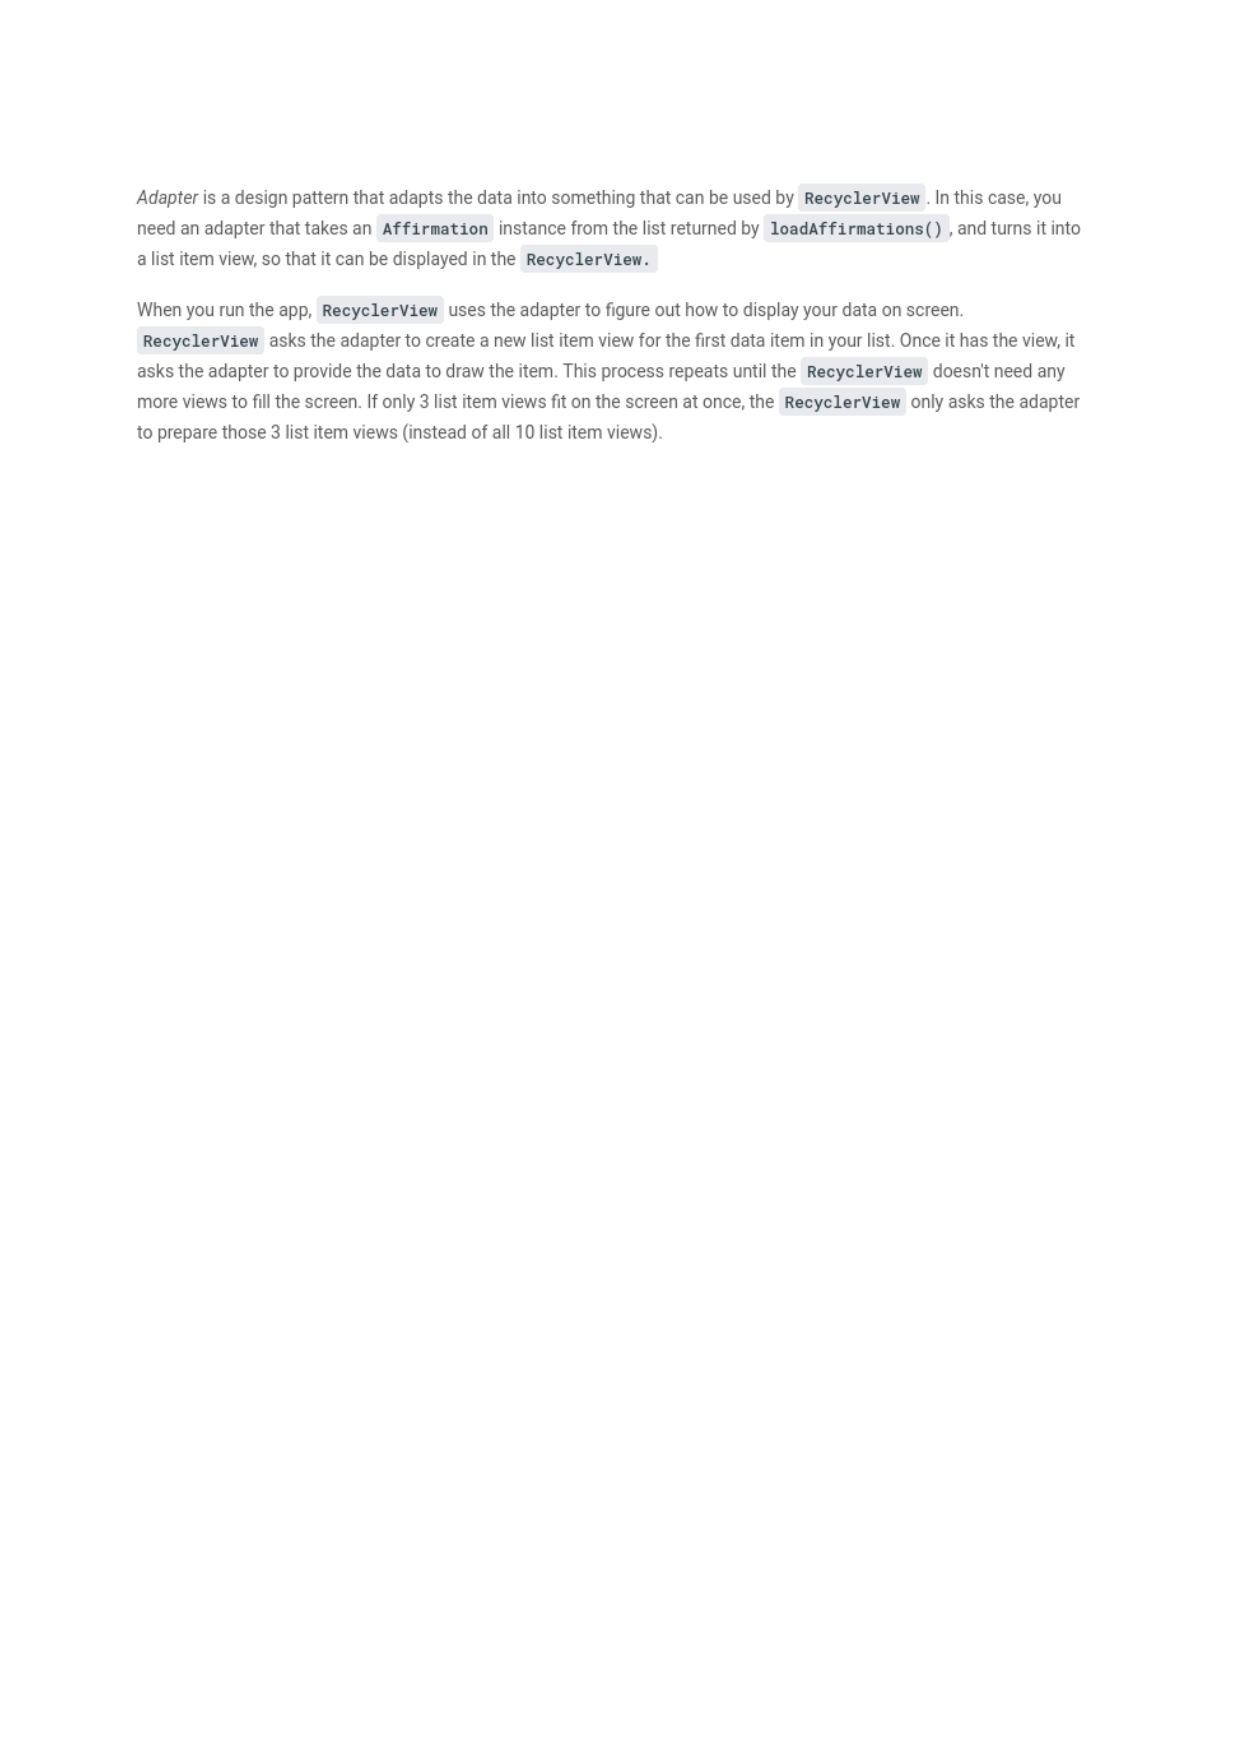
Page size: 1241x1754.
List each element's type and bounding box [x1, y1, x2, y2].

picture [118, 176, 1123, 463]
